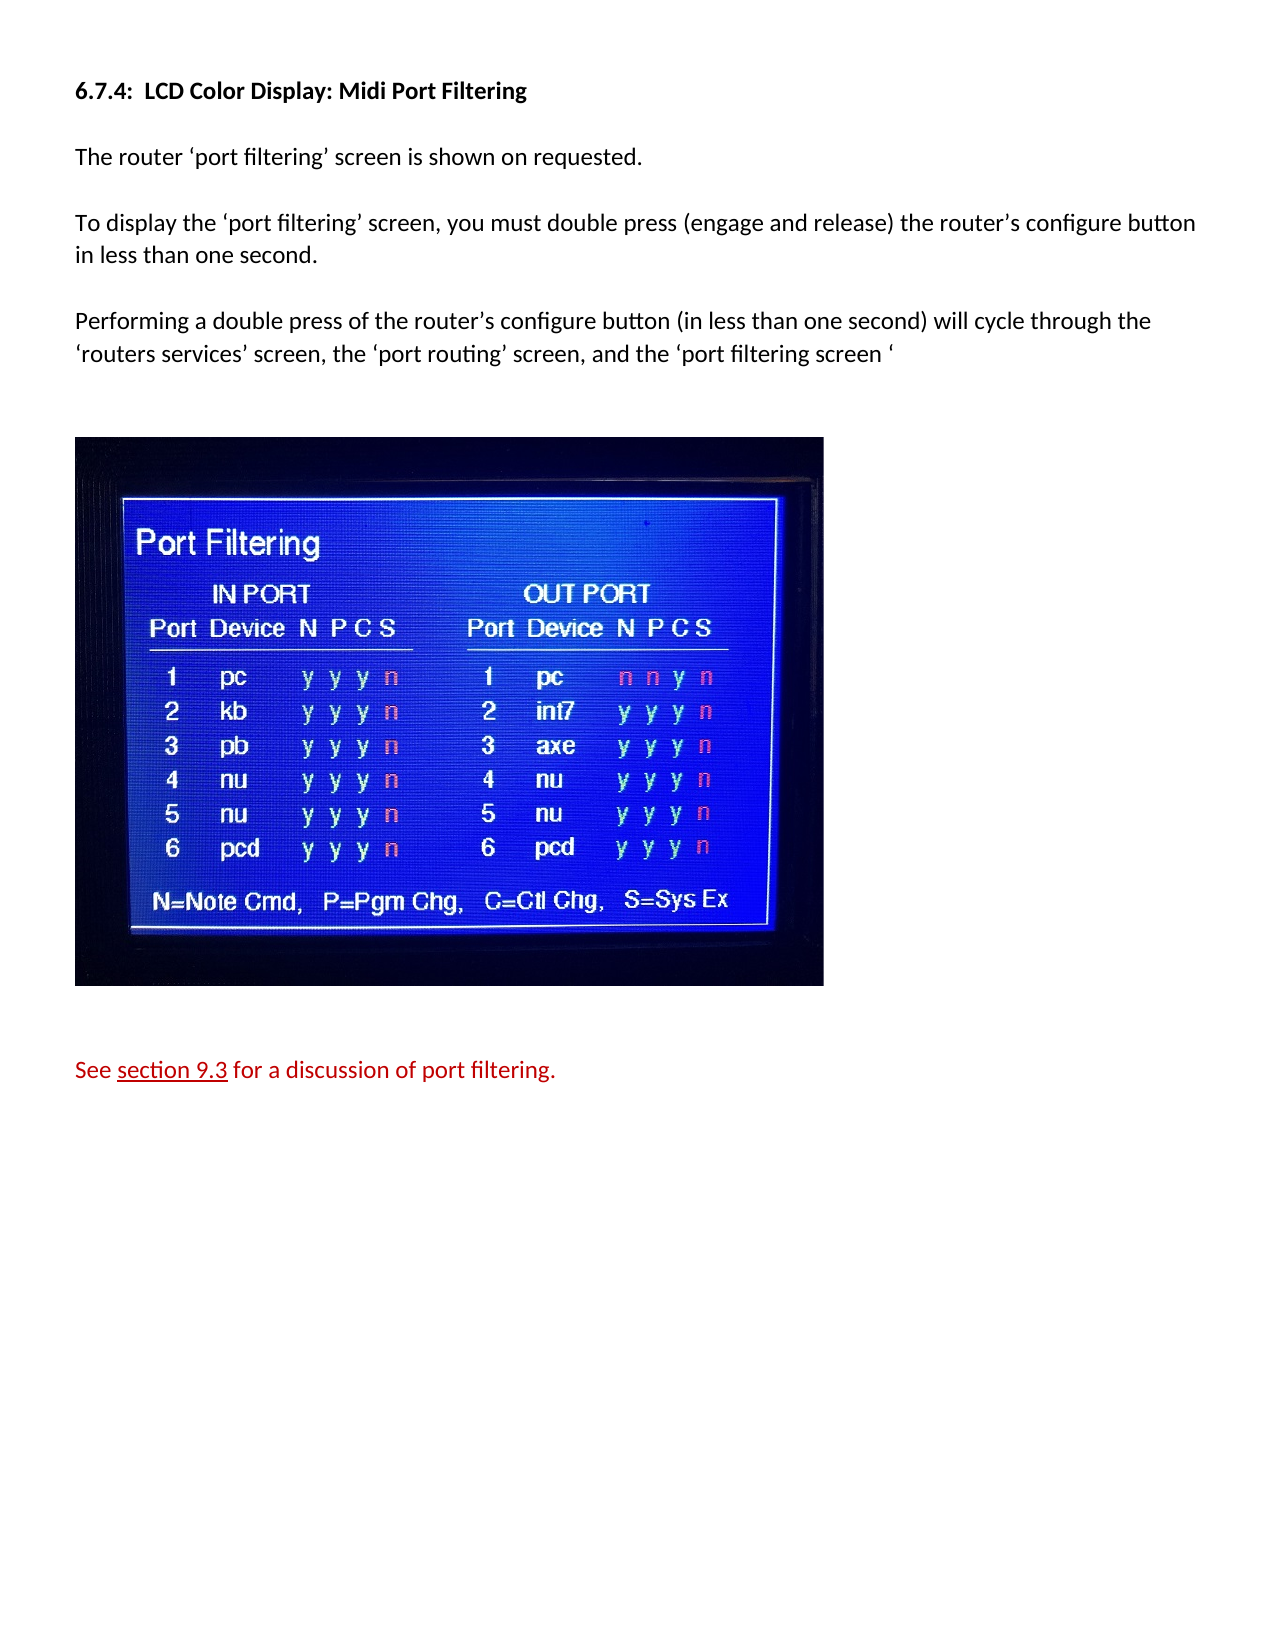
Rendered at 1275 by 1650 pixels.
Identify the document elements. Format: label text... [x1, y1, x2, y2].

text Performing a double press of the router’s configure button (in less than one second) will cycle through the ‘routers services’ screen, the ‘port routing’ screen, and the ‘port filtering screen ‘ [75, 305, 1200, 369]
text To display the ‘port filtering’ screen, you must double press (engage and release) the router’s configure button in less than one second. [75, 207, 1200, 270]
text 6.7.4: LCD Color Display: Midi Port Filtering [75, 75, 1200, 106]
text See section 9.3 for a discussion of port filtering. [75, 1054, 1200, 1084]
picture [75, 437, 824, 986]
text The router ‘port filtering’ screen is shown on requested. [75, 141, 1200, 171]
